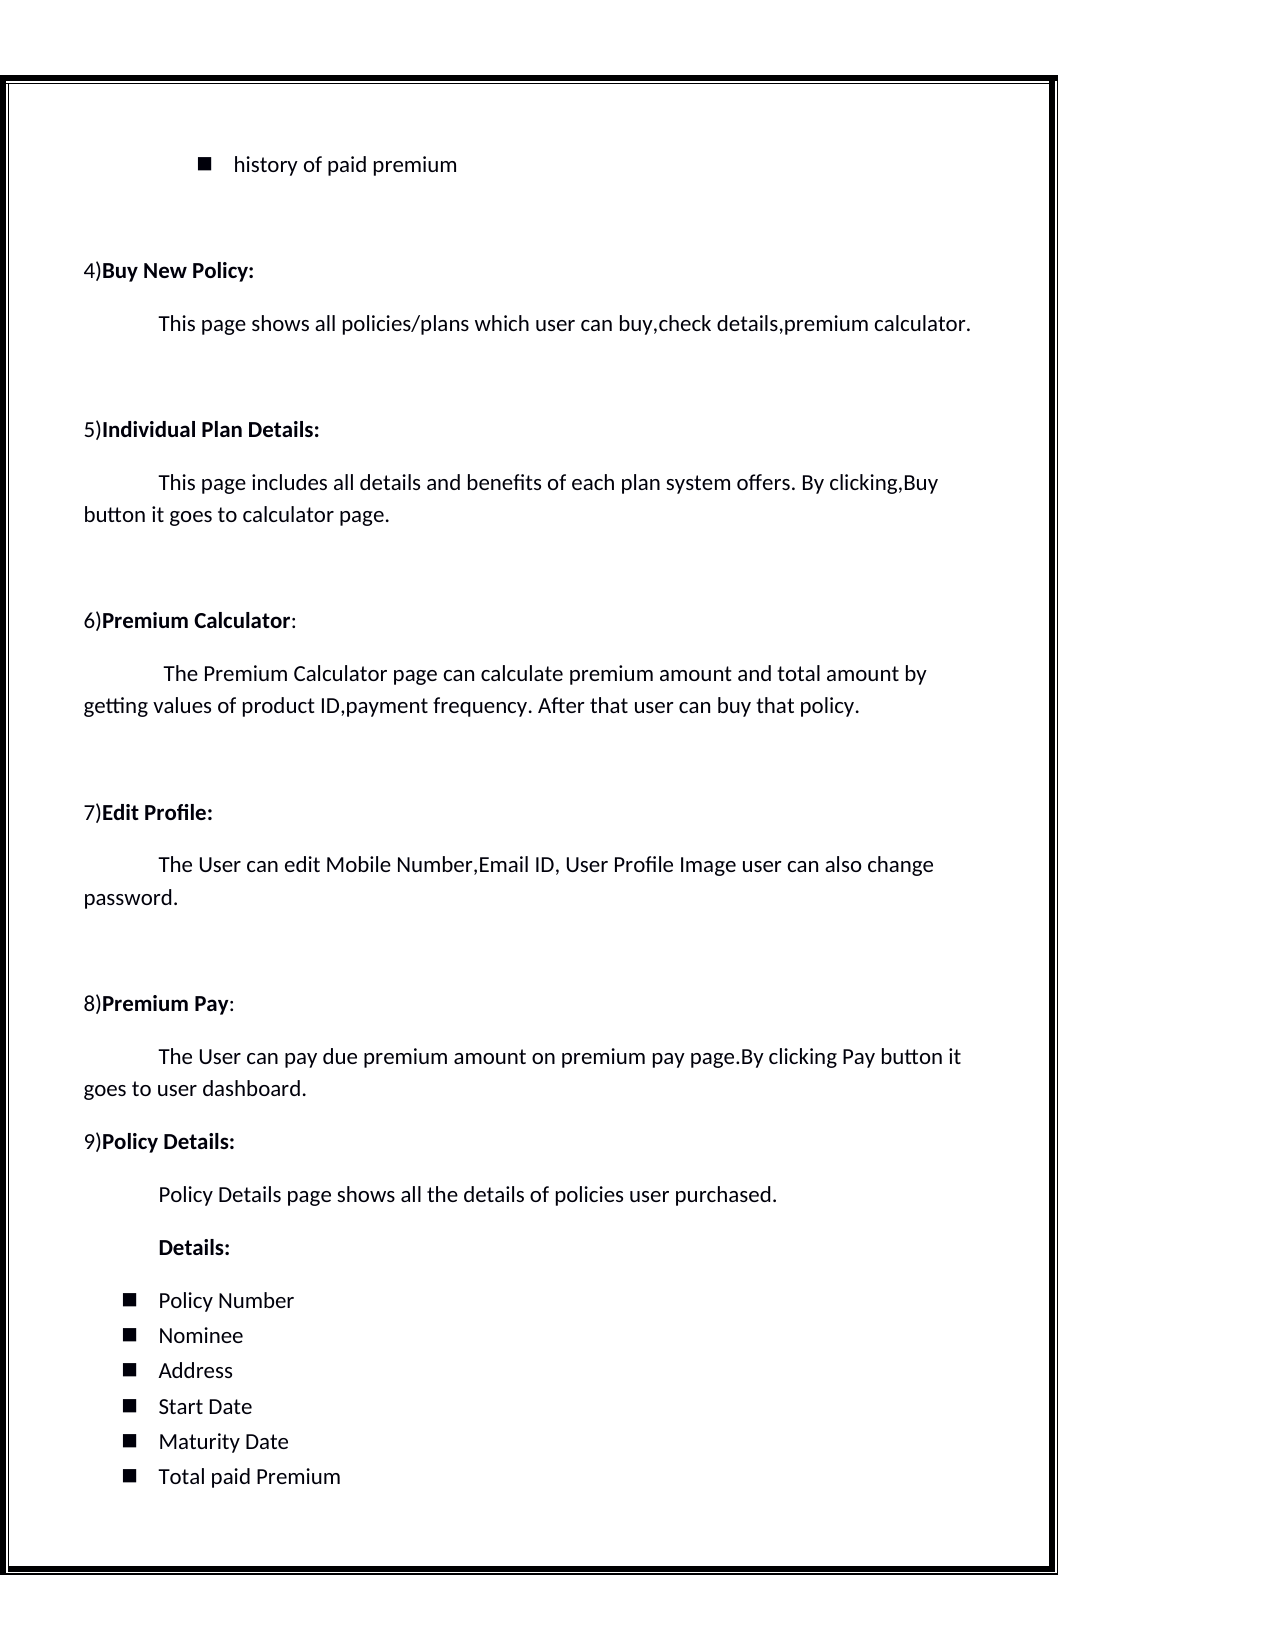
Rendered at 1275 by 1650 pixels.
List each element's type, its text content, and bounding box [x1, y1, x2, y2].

list Policy Number [121, 1286, 983, 1314]
list history of paid premium [196, 150, 983, 178]
text This page shows all policies/plans which user can buy,check details,premium calculator. [83, 309, 983, 337]
list Nominee [121, 1321, 983, 1349]
text 5)Individual Plan Details: [83, 415, 983, 443]
text The User can pay due premium amount on premium pay page.By clicking Pay button it goes to user dashboard. [83, 1042, 983, 1102]
text 6)Premium Calculator: [83, 606, 983, 634]
list Maturity Date [121, 1427, 983, 1455]
text This page includes all details and benefits of each plan system offers. By clicking,Buy button it goes to calculator page. [83, 468, 983, 528]
text 7)Edit Profile: [83, 798, 983, 826]
text 8)Premium Pay: [83, 989, 983, 1017]
text 4)Buy New Policy: [83, 256, 983, 284]
text Policy Details page shows all the details of policies user purchased. [83, 1180, 983, 1208]
list Start Date [121, 1392, 983, 1420]
text 9)Policy Details: [83, 1127, 983, 1155]
text The User can edit Mobile Number,Email ID, User Profile Image user can also change password. [83, 851, 983, 911]
text The Premium Calculator page can calculate premium amount and total amount by getting values of product ID,payment frequency. After that user can buy that policy. [83, 659, 983, 719]
list Total paid Premium [121, 1462, 983, 1490]
list Address [121, 1357, 983, 1384]
text Details: [83, 1233, 983, 1261]
